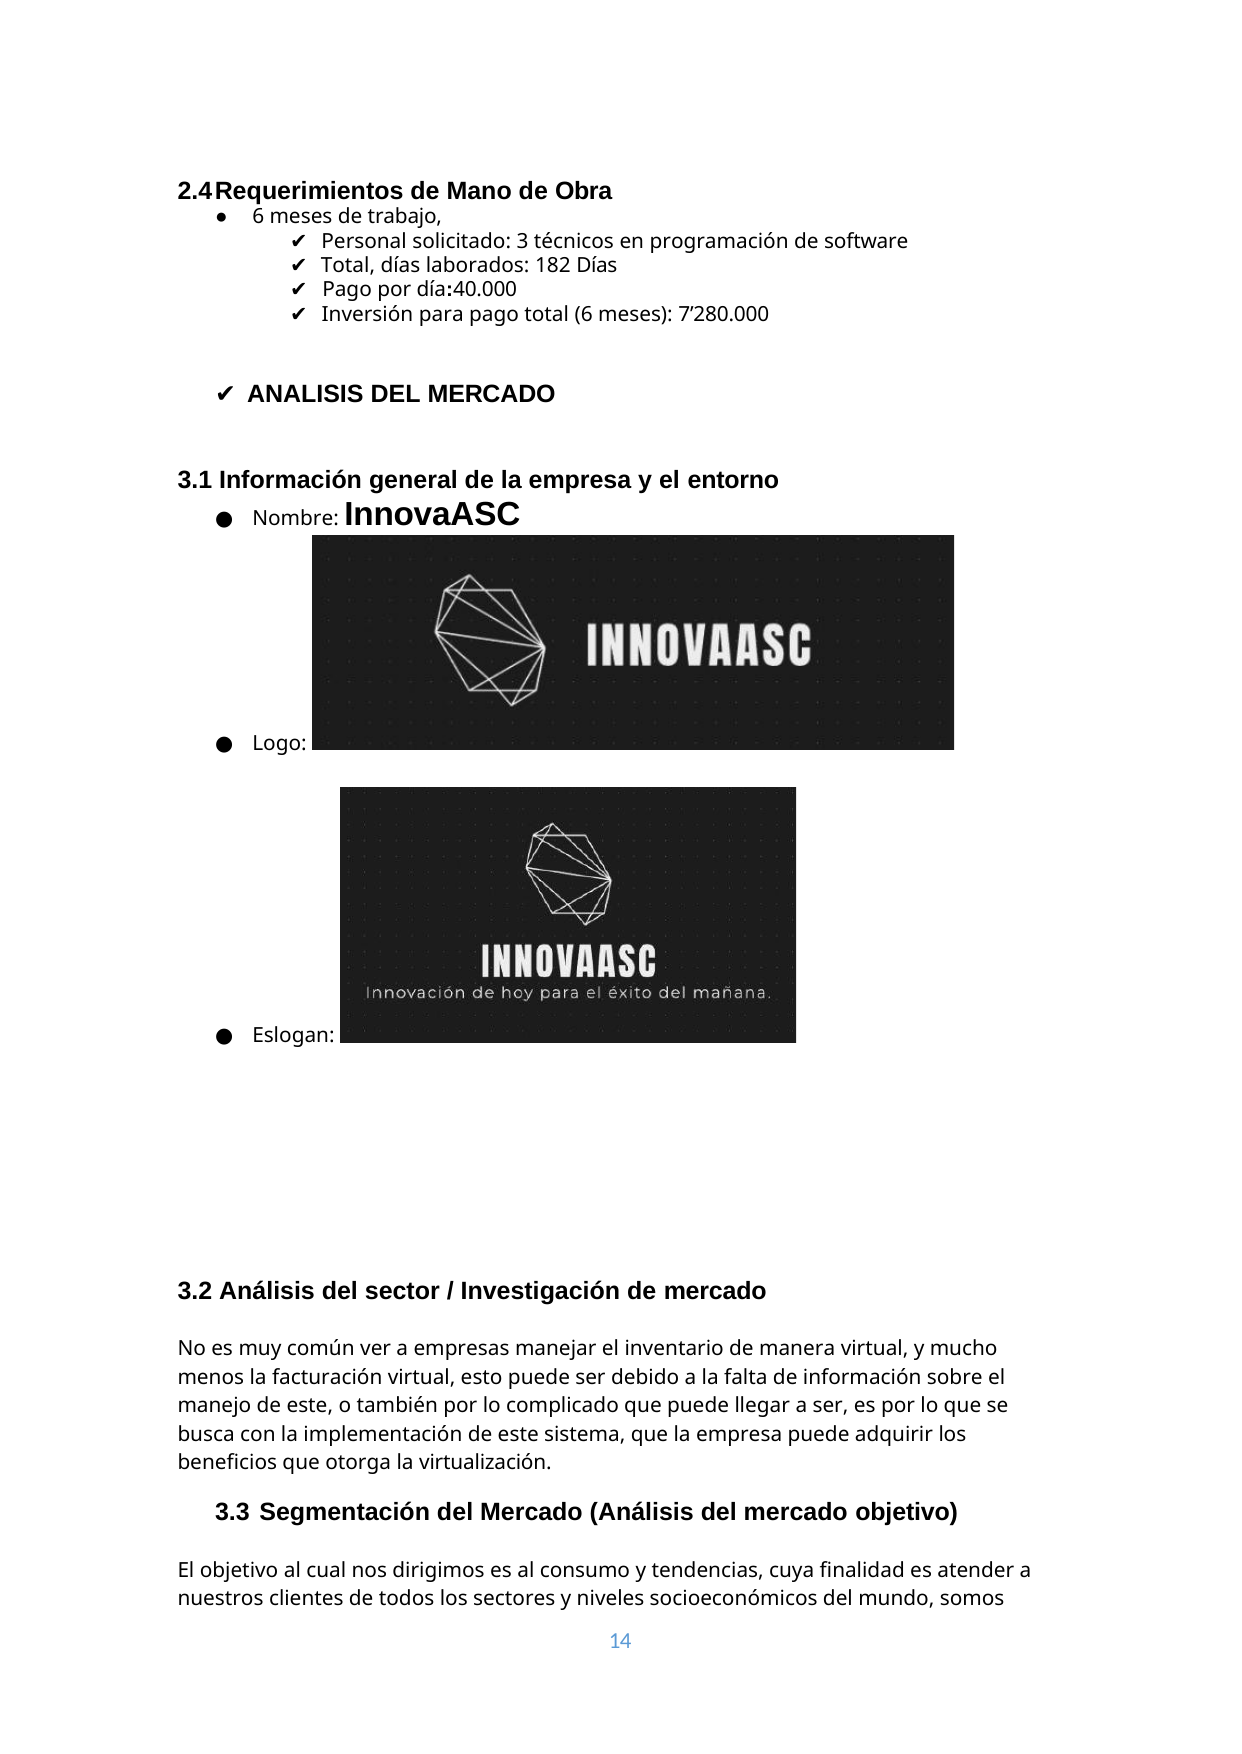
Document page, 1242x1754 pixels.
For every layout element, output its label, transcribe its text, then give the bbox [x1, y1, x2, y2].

text ✔ Pago por día:40.000 [290, 277, 1183, 301]
subtitle ✔ ANALISIS DEL MERCADO [215, 376, 1183, 410]
list Requerimientos de Mano de Obra [177, 176, 1183, 205]
list Nombre: InnovaASC [215, 494, 1183, 533]
list 6 meses de trabajo, [215, 205, 1183, 228]
picture [340, 787, 797, 1043]
text ✔ Personal solicitado: 3 técnicos en programación de software [290, 228, 1183, 253]
picture [312, 535, 955, 750]
list Información general de la empresa y el entorno [177, 466, 1183, 494]
list Análisis del sector / Investigación de mercado [177, 1276, 1183, 1305]
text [177, 1555, 1056, 1612]
text No es muy común ver a empresas manejar el inventario de manera virtual, y mucho menos la facturación virtual, esto puede ser debido a la falta de información sobre el manejo de este, o también por lo complicado que puede llegar a ser, es por lo que se busca con la implementación de este sistema, que la empresa puede adquirir los beneficios que otorga la virtualización. [177, 1333, 1056, 1476]
text ✔ Total, días laborados: 182 Días [290, 253, 1183, 277]
text ✔ Inversión para pago total (6 meses): 7’280.000 [290, 301, 1183, 326]
list Segmentación del Mercado (Análisis del mercado objetivo) [215, 1497, 1183, 1526]
